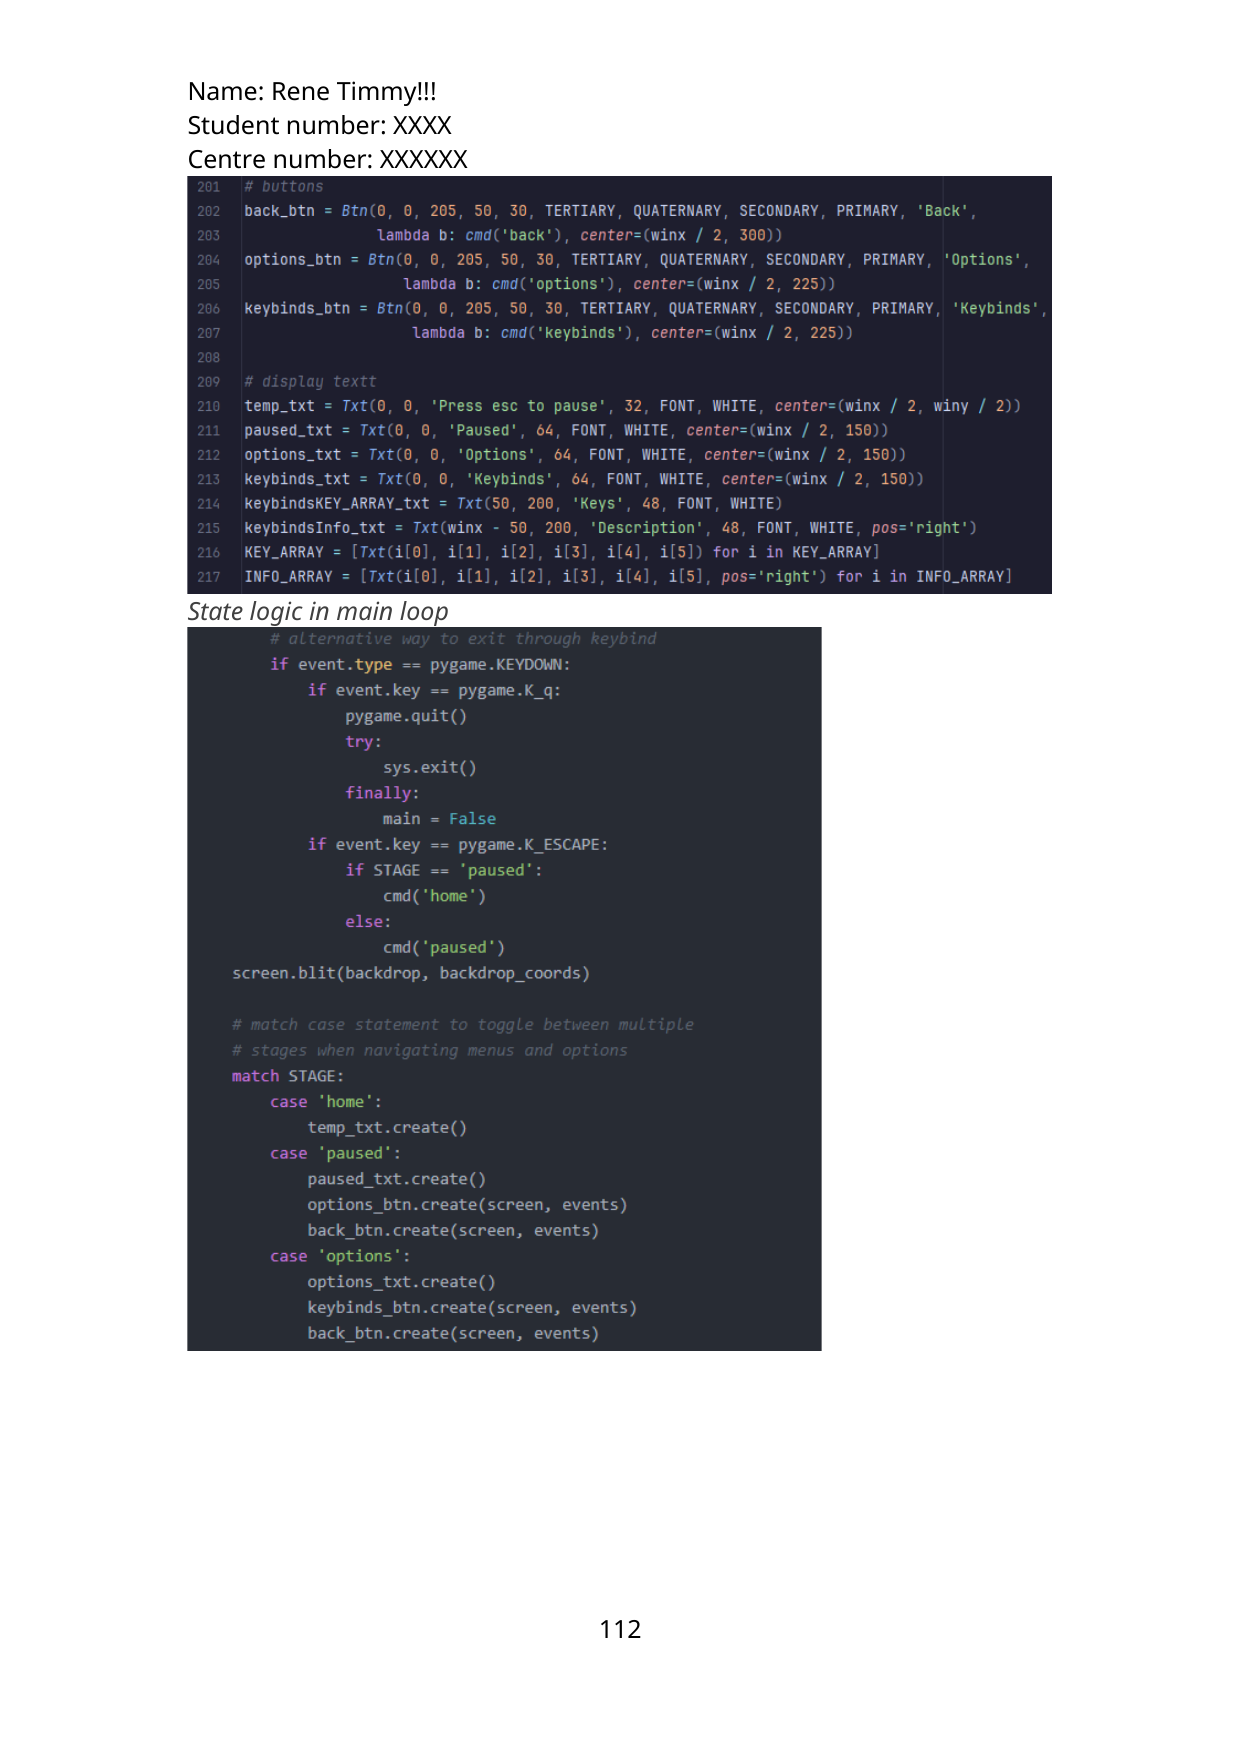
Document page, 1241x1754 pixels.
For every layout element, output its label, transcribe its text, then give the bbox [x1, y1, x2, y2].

text State logic in main loop [187, 593, 1053, 628]
picture [187, 176, 1052, 594]
picture [187, 627, 823, 1351]
